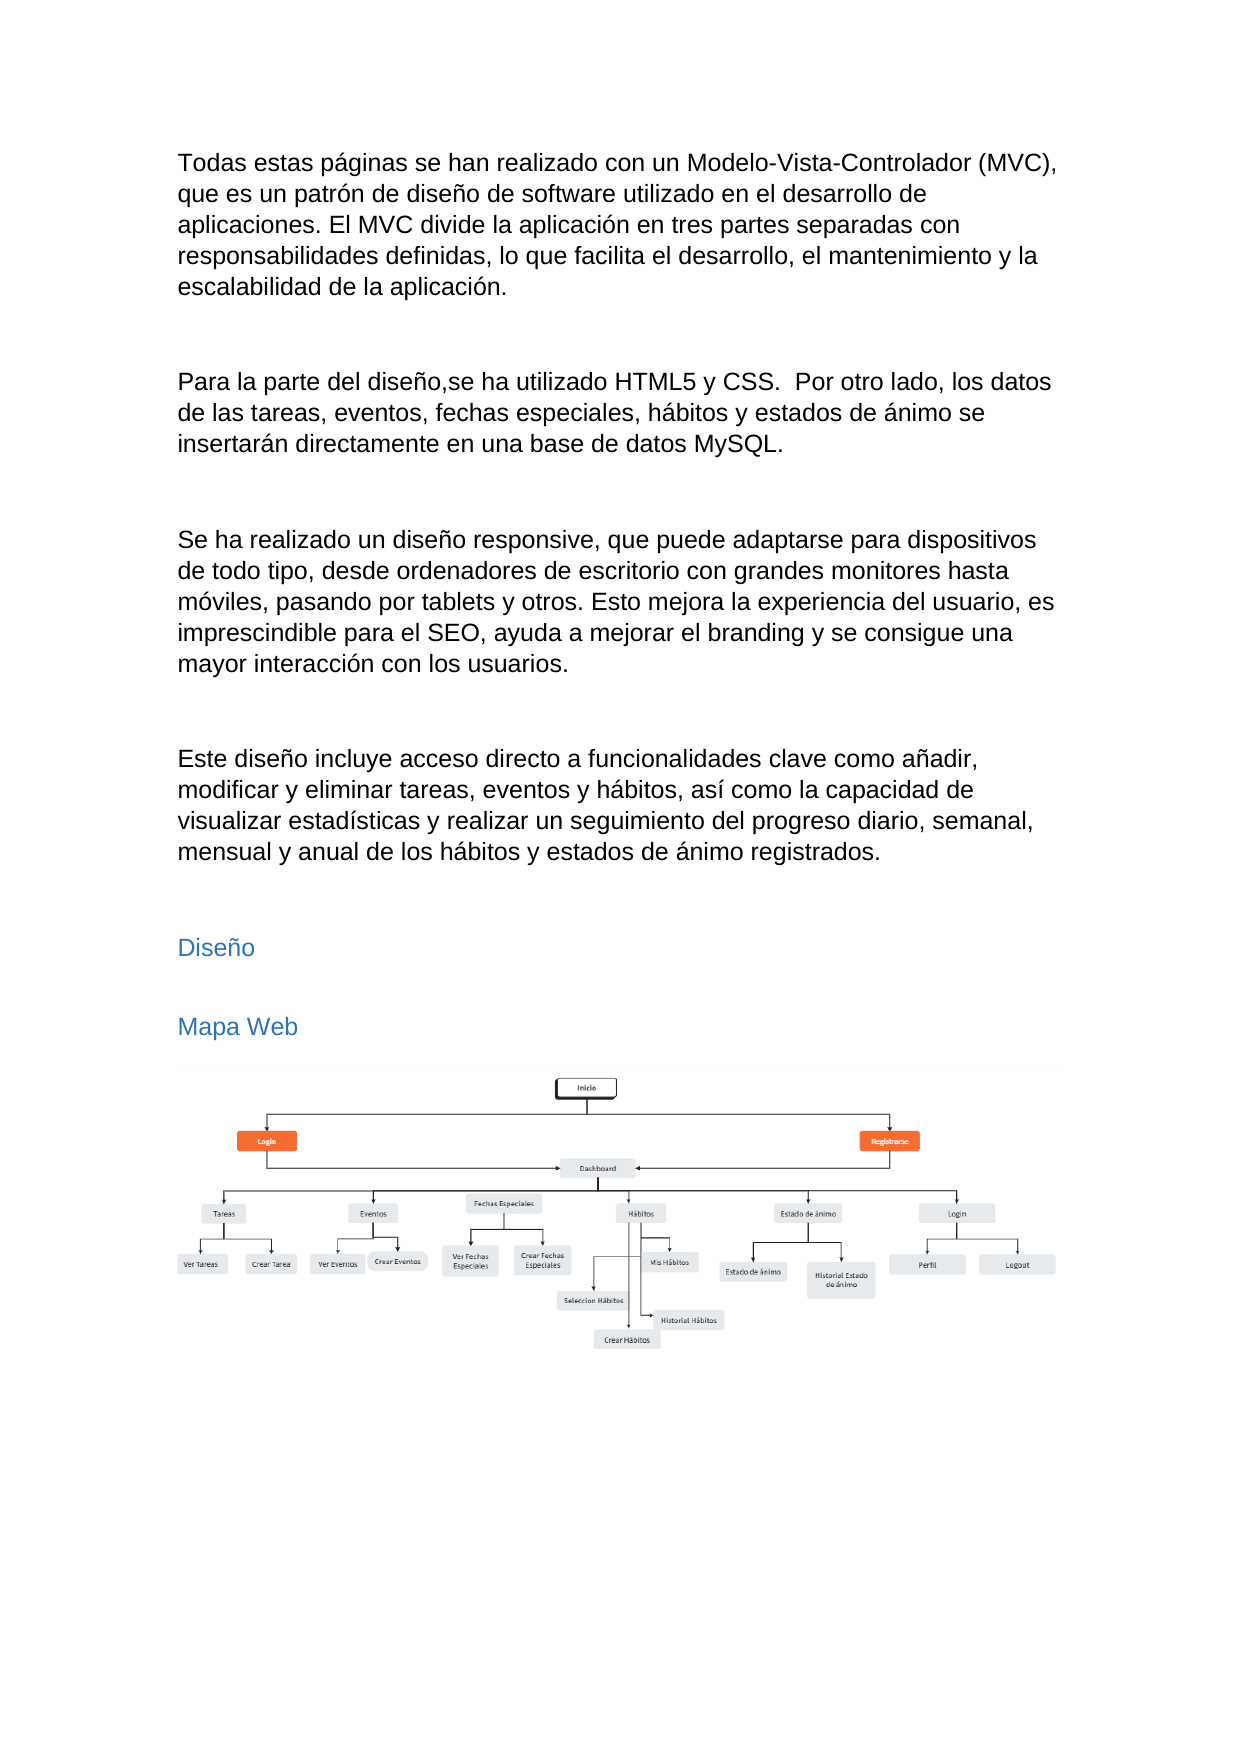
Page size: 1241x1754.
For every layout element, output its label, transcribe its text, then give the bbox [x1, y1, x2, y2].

subtitle Diseño [177, 933, 1063, 962]
text Se ha realizado un diseño responsive, que puede adaptarse para dispositivos de todo tipo, desde ordenadores de escritorio con grandes monitores hasta móviles, pasando por tablets y otros. Esto mejora la experiencia del usuario, es imprescindible para el SEO, ayuda a mejorar el branding y se consigue una mayor interacción con los usuarios. [177, 525, 1063, 678]
text Para la parte del diseño,se ha utilizado HTML5 y CSS. Por otro lado, los datos de las tareas, eventos, fechas especiales, hábitos y estados de ánimo se insertarán directamente en una base de datos MySQL. [177, 367, 1063, 458]
picture [177, 1067, 1063, 1395]
text Este diseño incluye acceso directo a funcionalidades clave como añadir, modificar y eliminar tareas, eventos y hábitos, así como la capacidad de visualizar estadísticas y realizar un seguimiento del progreso diario, semanal, mensual y anual de los hábitos y estados de ánimo registrados. [177, 744, 1063, 866]
text Todas estas páginas se han realizado con un Modelo-Vista-Controlador (MVC), que es un patrón de diseño de software utilizado en el desarrollo de aplicaciones. El MVC divide la aplicación en tres partes separadas con responsabilidades definidas, lo que facilita el desarrollo, el mantenimiento y la escalabilidad de la aplicación. [177, 148, 1063, 301]
subtitle Mapa Web [177, 1012, 1063, 1040]
